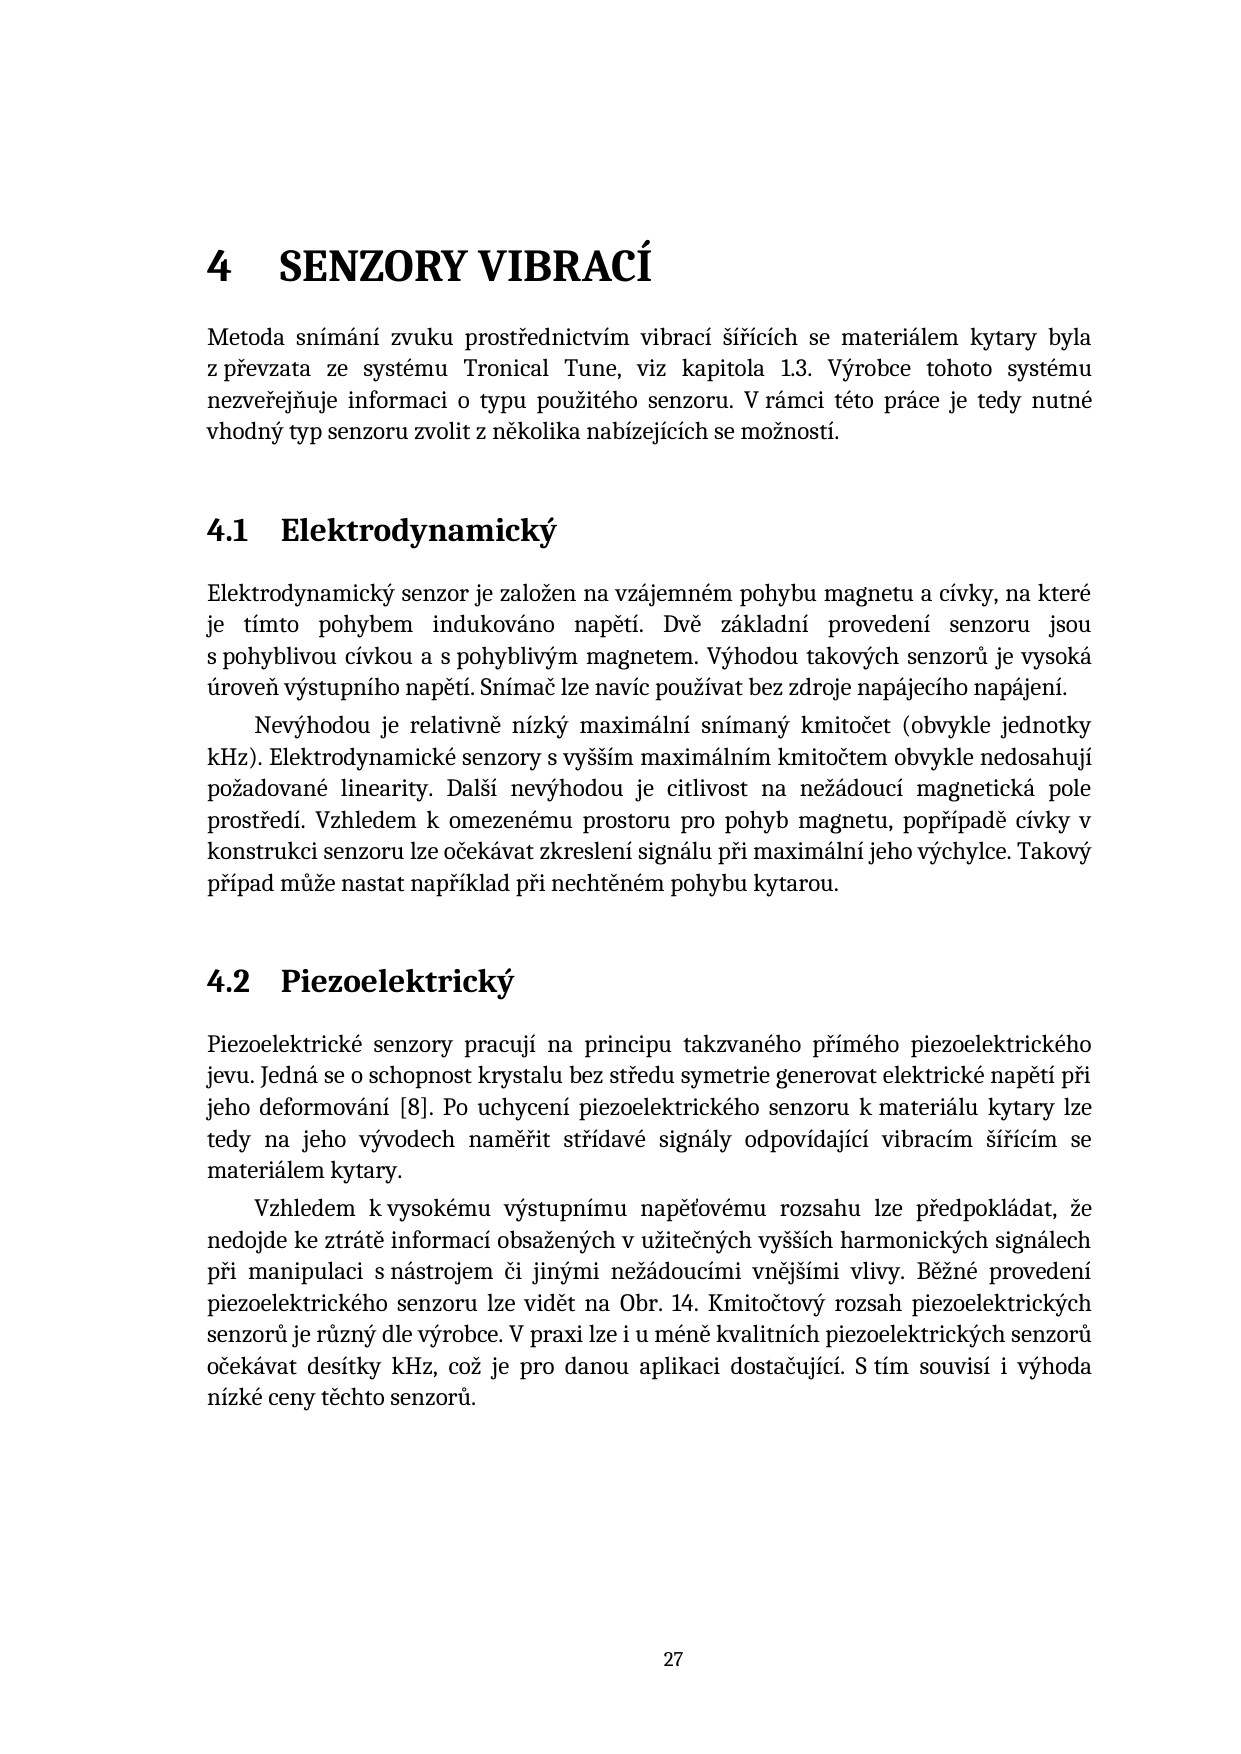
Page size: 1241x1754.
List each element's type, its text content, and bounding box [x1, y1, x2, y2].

text Piezoelektrické senzory pracují na principu takzvaného přímého piezoelektrického jevu. Jedná se o schopnost krystalu bez středu symetrie generovat elektrické napětí při jeho deformování [8]. Po uchycení piezoelektrického senzoru k materiálu kytary lze tedy na jeho vývodech naměřit střídavé signály odpovídající vibracím šířícím se materiálem kytary. [207, 1030, 1092, 1185]
subtitle Elektrodynamický [207, 511, 1092, 550]
subtitle Senzory vibrací [207, 240, 1092, 292]
text Vzhledem k vysokému výstupnímu napěťovému rozsahu lze předpokládat, že nedojde ke ztrátě informací obsažených v užitečných vyšších harmonických signálech při manipulaci s nástrojem či jinými nežádoucími vnějšími vlivy. Běžné provedení piezoelektrického senzoru lze vidět na obr. 14. Kmitočtový rozsah piezoelektrických senzorů je různý dle výrobce. V praxi lze i u méně kvalitních piezoelektrických senzorů očekávat desítky kHz, což je pro danou aplikaci dostačující. S tím souvisí i výhoda nízké ceny těchto senzorů. [207, 1194, 1092, 1412]
subtitle Piezoelektrický [207, 963, 1092, 1001]
text Elektrodynamický senzor je založen na vzájemném pohybu magnetu a cívky, na které je tímto pohybem indukováno napětí. Dvě základní provedení senzoru jsou s pohyblivou cívkou a s pohyblivým magnetem. Výhodou takových senzorů je vysoká úroveň výstupního napětí. Snímač lze navíc používat bez zdroje napájecího napájení. [207, 578, 1092, 702]
text Nevýhodou je relativně nízký maximální snímaný kmitočet (obvykle jednotky kHz). Elektrodynamické senzory s vyšším maximálním kmitočtem obvykle nedosahují požadované linearity. Další nevýhodou je citlivost na nežádoucí magnetická pole prostředí. Vzhledem k omezenému prostoru pro pohyb magnetu, popřípadě cívky v konstrukci senzoru lze očekávat zkreslení signálu při maximální jeho výchylce. Takový případ může nastat například při nechtěném pohybu kytarou. [207, 711, 1092, 897]
text Metoda snímání zvuku prostřednictvím vibrací šířících se materiálem kytary byla z převzata ze systému Tronical Tune, viz kapitola 1.3. Výrobce tohoto systému nezveřejňuje informaci o typu použitého senzoru. V rámci této práce je tedy nutné vhodný typ senzoru zvolit z několika nabízejících se možností. [207, 323, 1092, 446]
